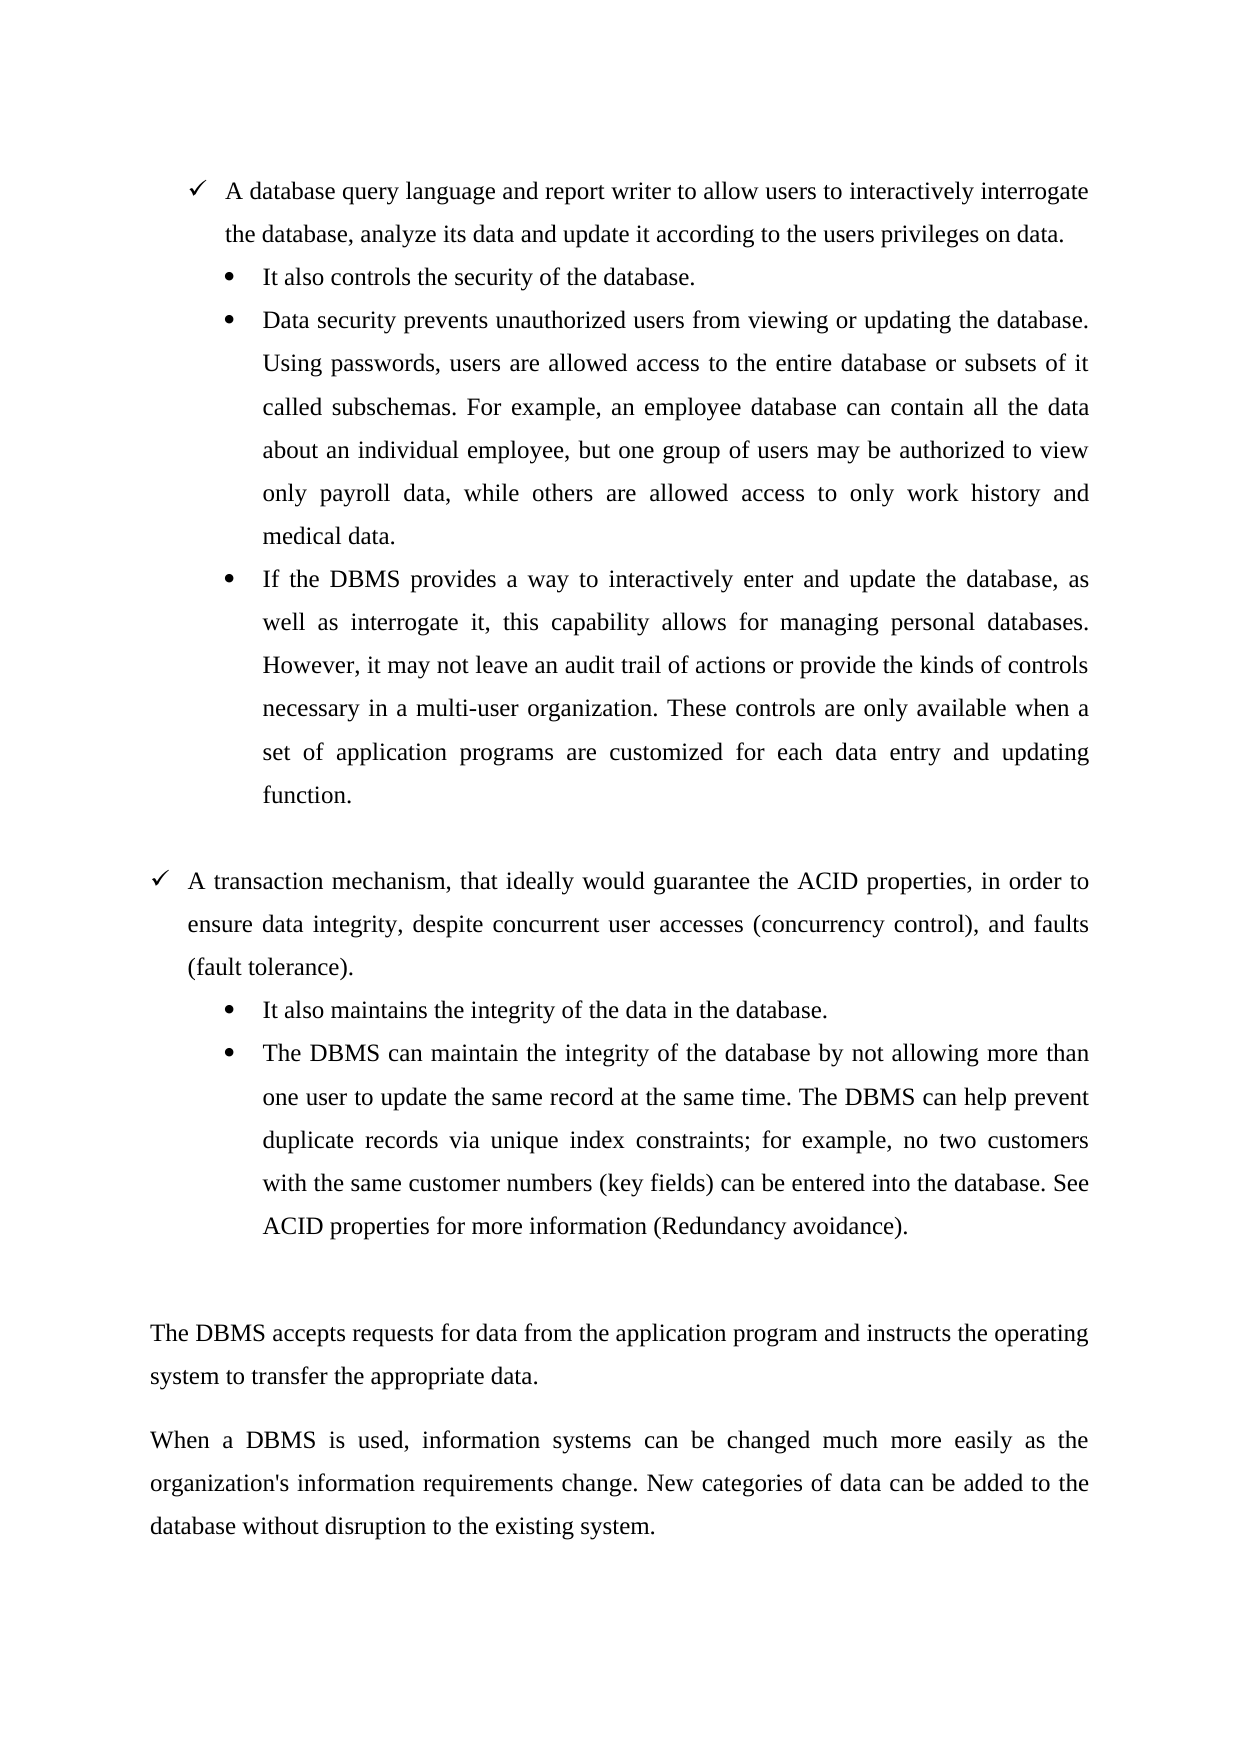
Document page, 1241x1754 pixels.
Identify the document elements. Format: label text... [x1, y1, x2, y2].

text When a DBMS is used, information systems can be changed much more easily as the organization's information requirements change. New categories of data can be added to the database without disruption to the existing system. [150, 1425, 1090, 1540]
text The DBMS accepts requests for data from the application program and instructs the operating system to transfer the appropriate data. [150, 1318, 1090, 1390]
list The DBMS can maintain the integrity of the database by not allowing more than one user to update the same record at the same time. The DBMS can help prevent duplicate records via unique index constraints; for example, no two customers with the same customer numbers (key fields) can be entered into the database. See ACID properties for more information (Redundancy avoidance). [225, 1038, 1090, 1240]
list A database query language and report writer to allow users to interactively interrogate the database, analyze its data and update it according to the users privileges on data. [187, 176, 1090, 248]
list Data security prevents unauthorized users from viewing or updating the database. Using passwords, users are allowed access to the entire database or subsets of it called subschemas. For example, an employee database can contain all the data about an individual employee, but one group of users may be authorized to view only payroll data, while others are allowed access to only work history and medical data. [225, 305, 1090, 550]
list A transaction mechanism, that ideally would guarantee the ACID properties, in order to ensure data integrity, despite concurrent user accesses (concurrency control), and faults (fault tolerance). [150, 866, 1090, 981]
list It also maintains the integrity of the data in the database. [225, 995, 1090, 1024]
list It also controls the security of the database. [225, 262, 1090, 291]
list If the DBMS provides a way to interactively enter and update the database, as well as interrogate it, this capability allows for managing personal databases. However, it may not leave an audit trail of actions or provide the kinds of controls necessary in a multi-user organization. These controls are only available when a set of application programs are customized for each data entry and updating function. [225, 564, 1090, 808]
